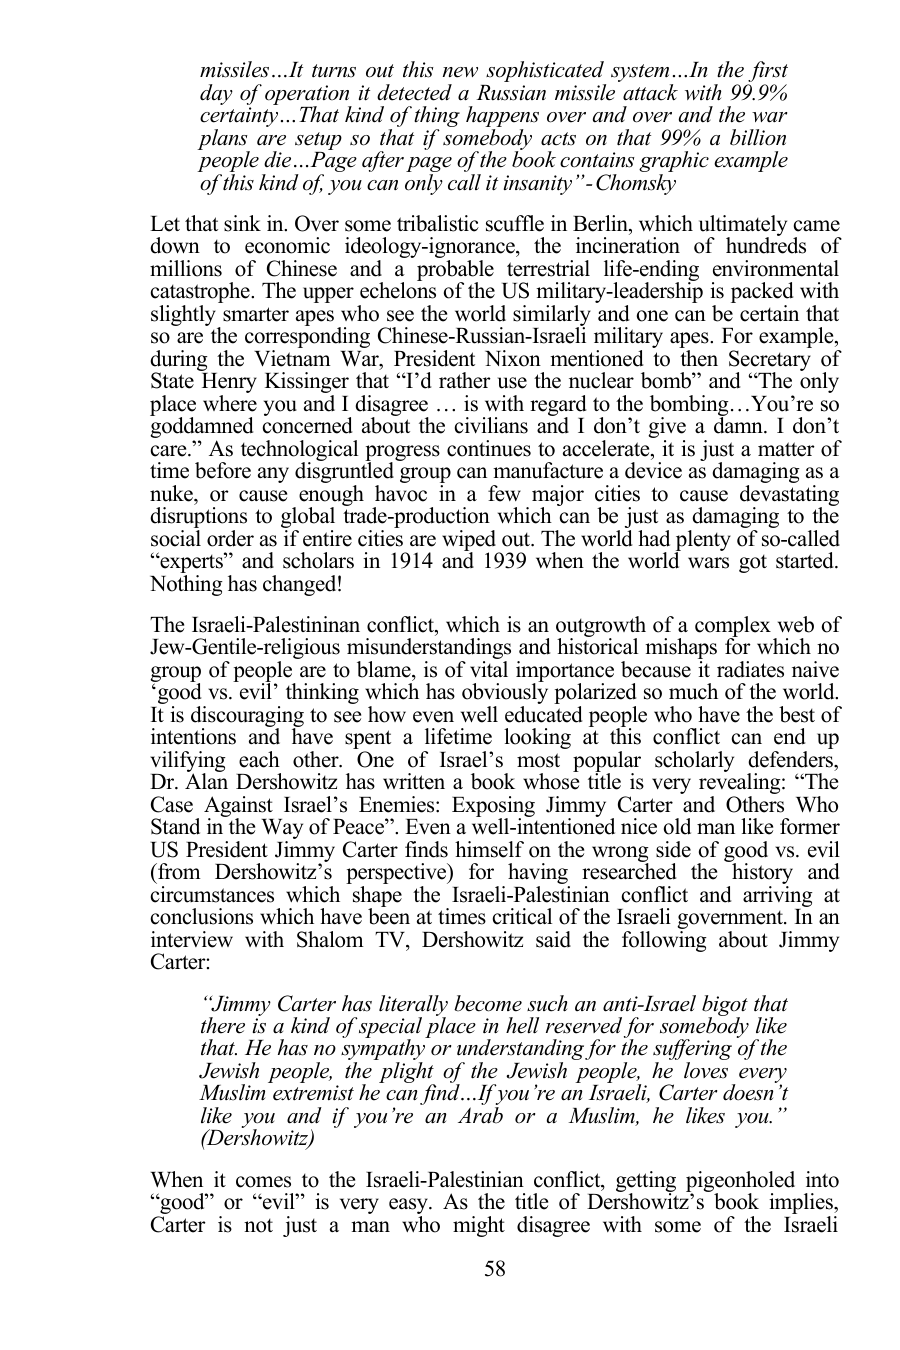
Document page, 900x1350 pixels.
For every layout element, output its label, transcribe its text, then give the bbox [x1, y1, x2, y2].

text The Israeli-Palestininan conflict, which is an outgrowth of a complex web of Jew-Gentile-religious misunderstandings and historical mishaps for which no group of people are to blame, is of vital importance because it radiates naive ‘good vs. evil’ thinking which has obviously polarized so much of the world. It is discouraging to see how even well educated people who have the best of intentions and have spent a lifetime looking at this conflict can end up vilifying each other. One of Israel’s most popular scholarly defenders, Dr. Alan Dershowitz has written a book whose title is very revealing: “The Case Against Israel’s Enemies: Exposing Jimmy Carter and Others Who Stand in the Way of Peace”. Even a well-intentioned nice old man like former US President Jimmy Carter finds himself on the wrong side of good vs. evil (from Dershowitz’s perspective) for having researched the history and circumstances which shape the Israeli-Palestinian conflict and arriving at conclusions which have been at times critical of the Israeli government. In an interview with Shalom TV, Dershowitz said the following about Jimmy Carter: [150, 615, 840, 975]
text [150, 1169, 840, 1237]
text “Jimmy Carter has literally become such an anti-Israel bigot that there is a kind of special place in hell reserved for somebody like that. He has no sympathy or understanding for the suffering of the Jewish people, the plight of the Jewish people, he loves every Muslim extremist he can find…If you’re an Israeli, Carter doesn’t like you and if you’re an Arab or a Muslim, he likes you.” (Dershowitz) [200, 993, 790, 1151]
text Let that sink in. Over some tribalistic scuffle in Berlin, which ultimately came down to economic ideology-ignorance, the incineration of hundreds of millions of Chinese and a probable terrestrial life-ending environmental catastrophe. The upper echelons of the US military-leadership is packed with slightly smarter apes who see the world similarly and one can be certain that so are the corresponding Chinese-Russian-Israeli military apes. For example, during the Vietnam War, President Nixon mentioned to then Secretary of State Henry Kissinger that “I’d rather use the nuclear bomb” and “The only place where you and I disagree … is with regard to the bombing…You’re so goddamned concerned about the civilians and I don’t give a damn. I don’t care.” As technological progress continues to accelerate, it is just a matter of time before any disgruntled group can manufacture a device as damaging as a nuke, or cause enough havoc in a few major cities to cause devastating disruptions to global trade-production which can be just as damaging to the social order as if entire cities are wiped out. The world had plenty of so-called “experts” and scholars in 1914 and 1939 when the world wars got started. Nothing has changed! [150, 214, 840, 596]
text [200, 60, 790, 195]
